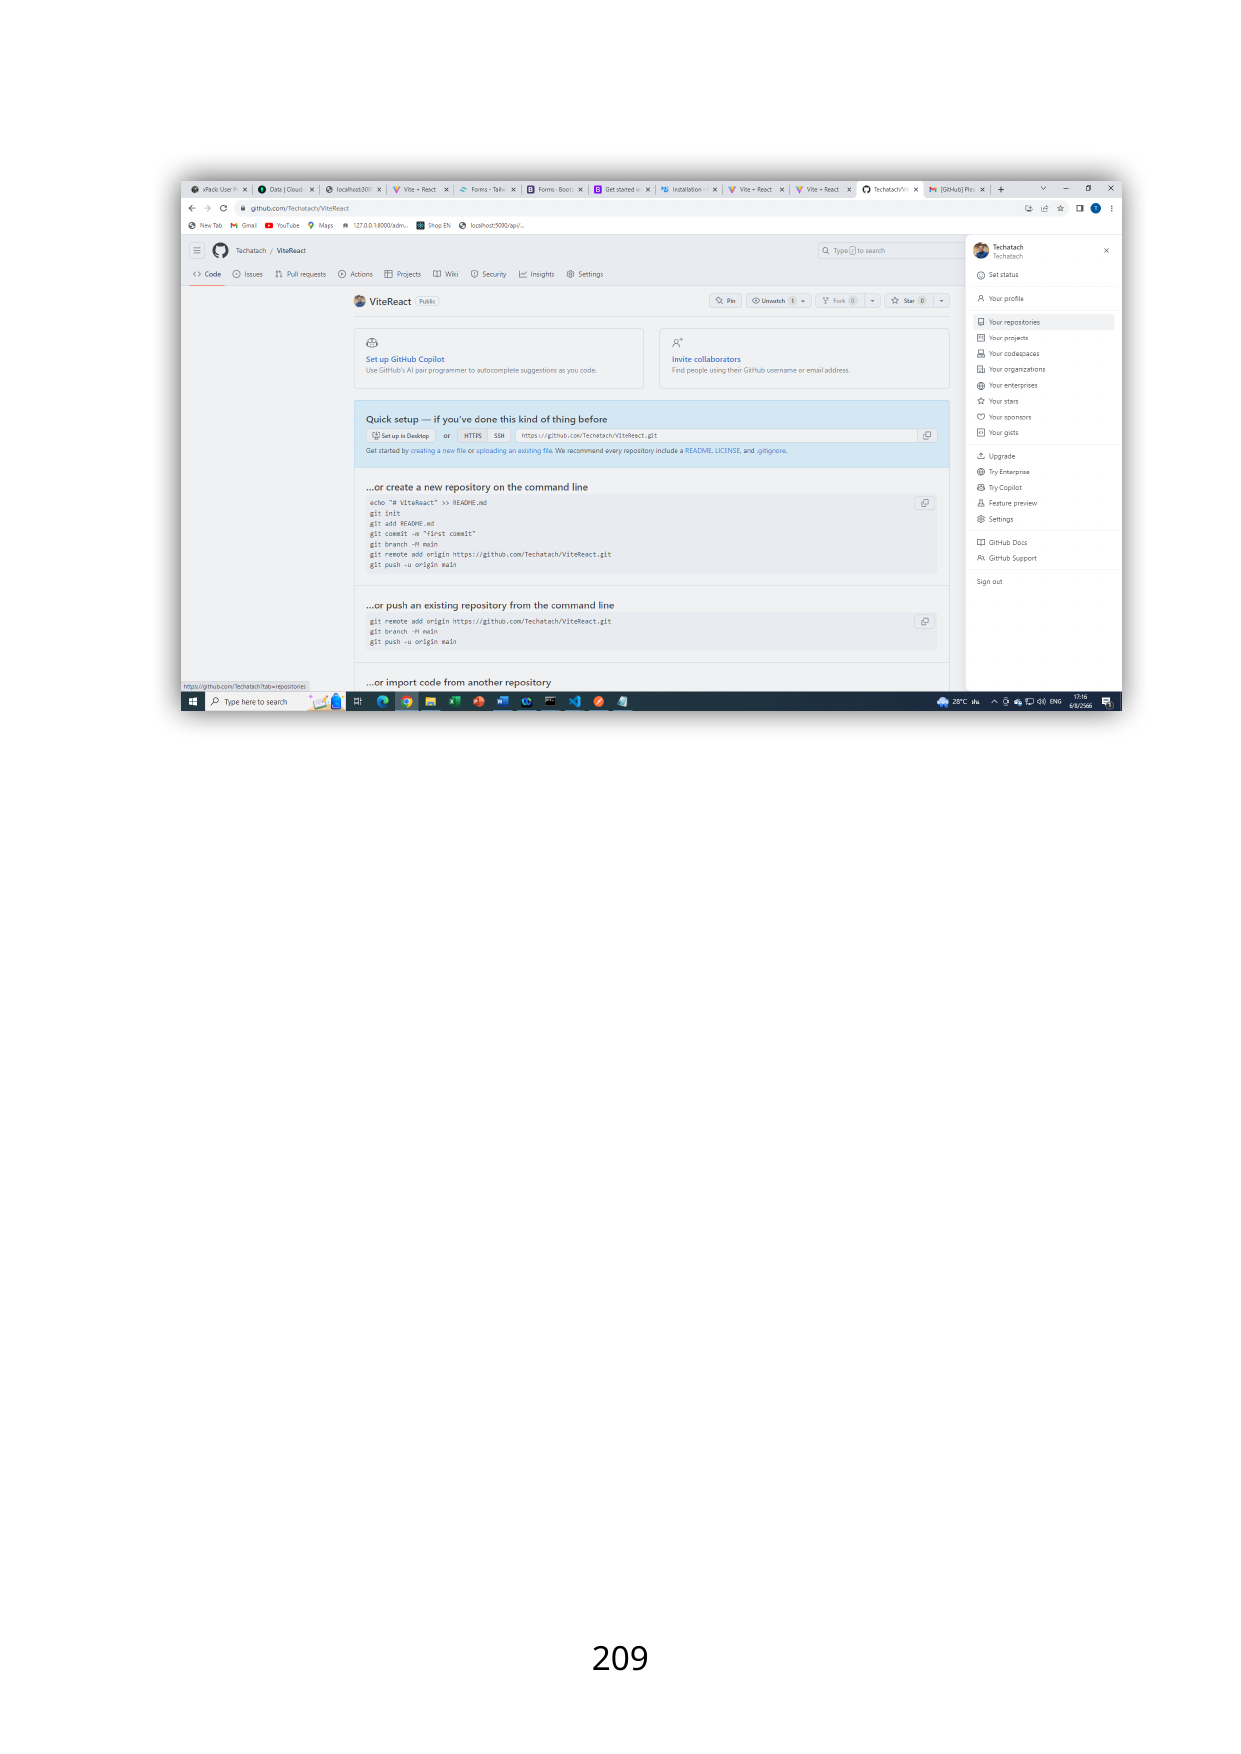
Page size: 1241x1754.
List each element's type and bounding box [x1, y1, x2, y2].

picture [181, 181, 1122, 711]
